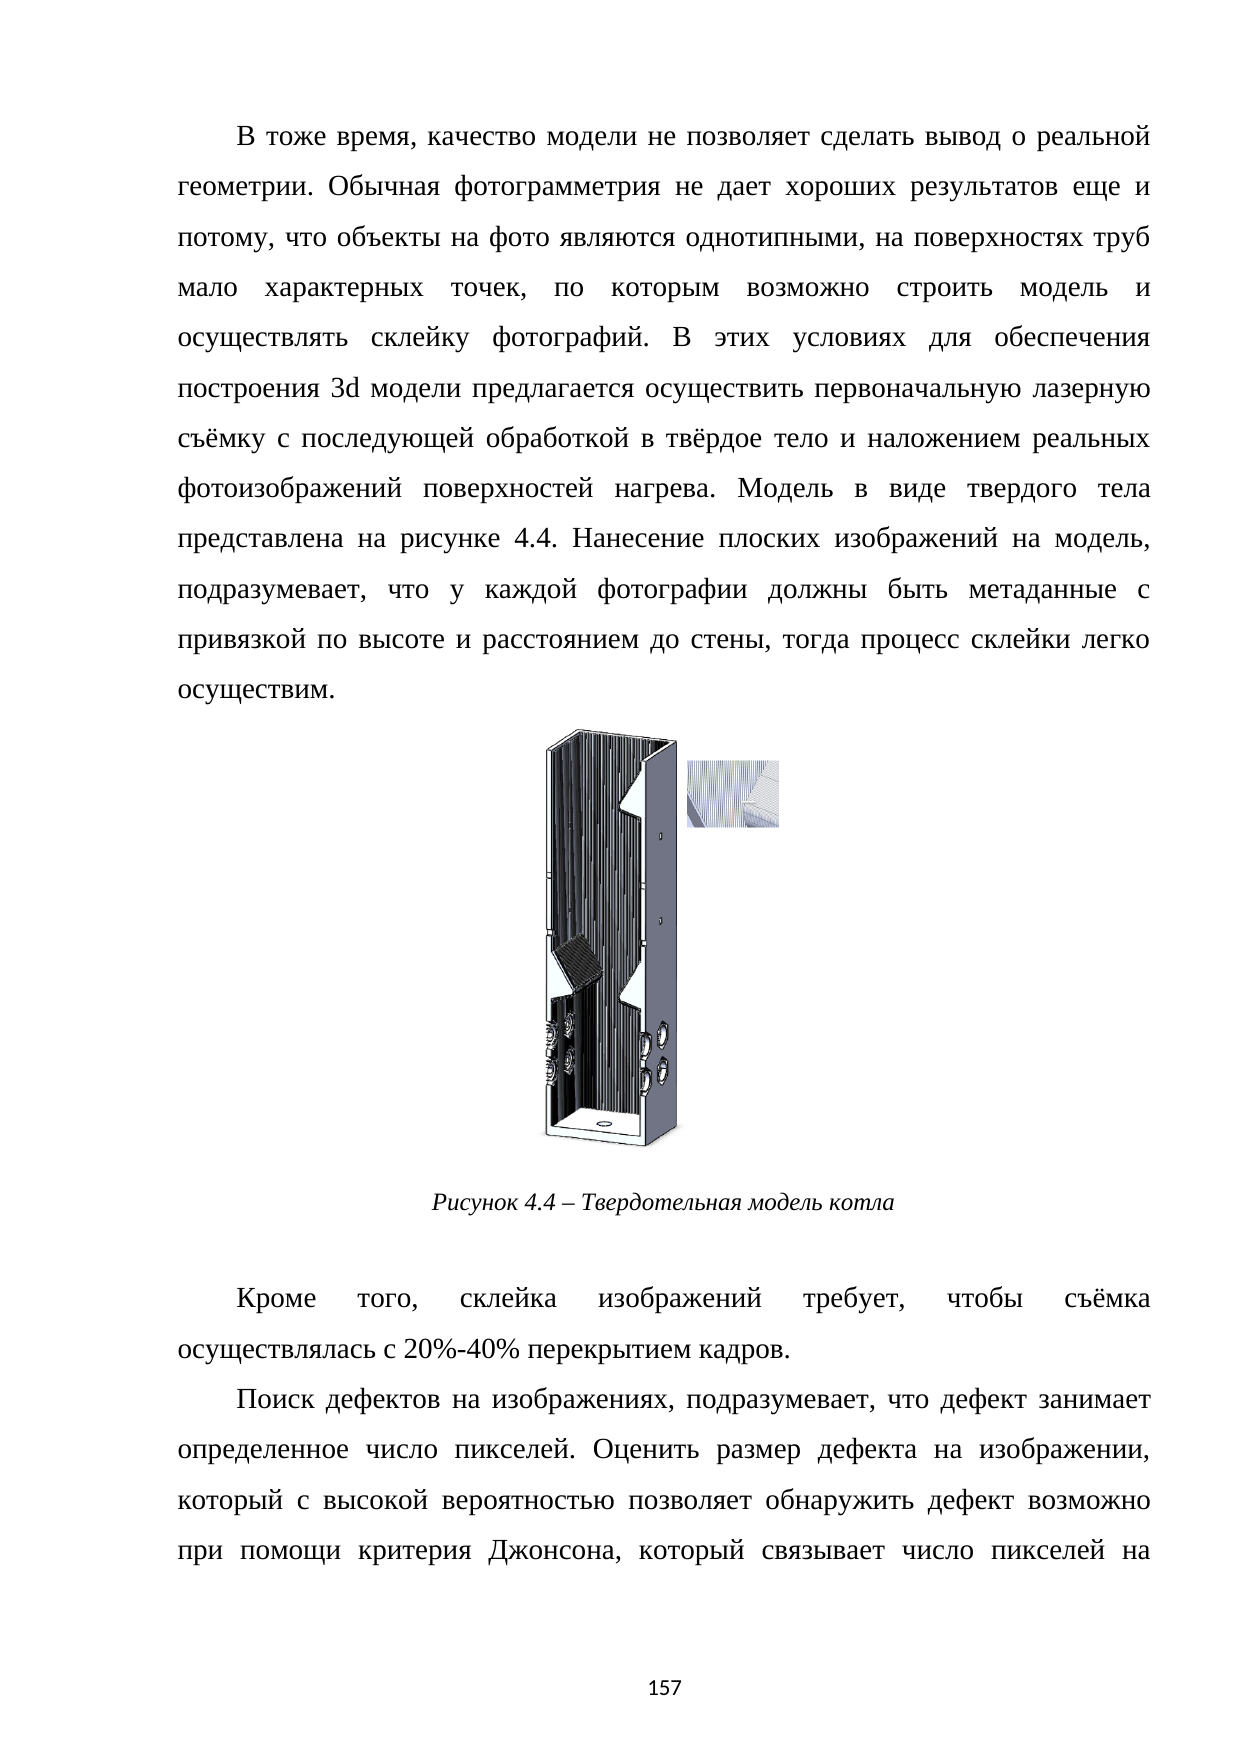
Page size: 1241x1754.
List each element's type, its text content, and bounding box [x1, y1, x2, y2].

text Кроме того, склейка изображений требует, чтобы съёмка осуществлялась с 20%-40% перекрытием кадров. [177, 1281, 1152, 1364]
text В тоже время, качество модели не позволяет сделать вывод о реальной геометрии. Обычная фотограмметрия не дает хороших результатов еще и потому, что объекты на фото являются однотипными, на поверхностях труб мало характерных точек, по которым возможно строить модель и осуществлять склейку фотографий. В этих условиях для обеспечения построения 3d модели предлагается осуществить первоначальную лазерную съёмку с последующей обработкой в твёрдое тело и наложением реальных фотоизображений поверхностей нагрева. Модель в виде твердого тела представлена на рисунке 4.4. Нанесение плоских изображений на модель, подразумевает, что у каждой фотографии должны быть метаданные с привязкой по высоте и расстоянием до стены, тогда процесс склейки легко осуществим. [177, 118, 1152, 705]
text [177, 1381, 1152, 1566]
text Рисунок 4.4 – Твердотельная модель котла [177, 1187, 1152, 1216]
picture [524, 721, 805, 1153]
